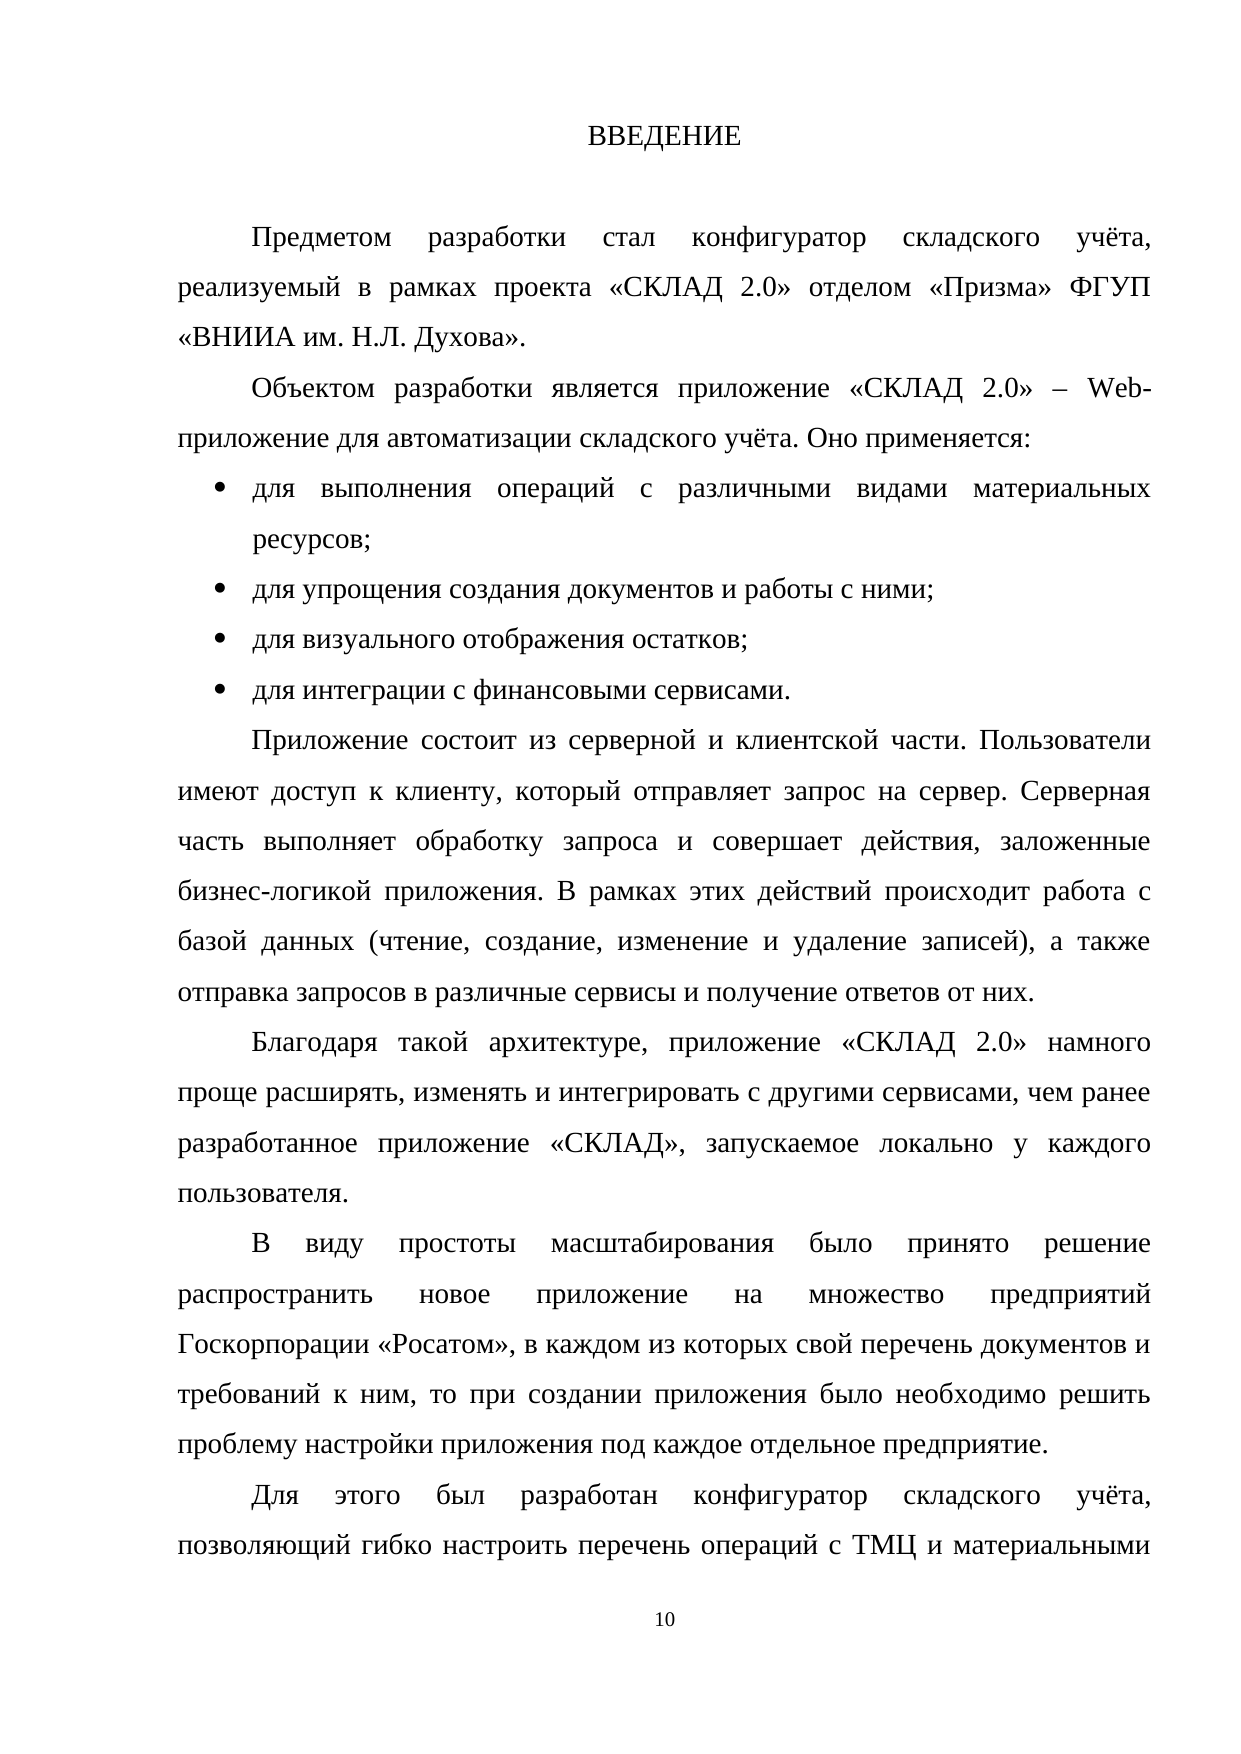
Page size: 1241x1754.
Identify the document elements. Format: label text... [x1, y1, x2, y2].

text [177, 1477, 1152, 1561]
list для визуального отображения остатков; [215, 621, 1152, 655]
text В виду простоты масштабирования было принято решение распространить новое приложение на множество предприятий Госкорпорации «Росатом», в каждом из которых свой перечень документов и требований к ним, то при создании приложения было необходимо решить проблему настройки приложения под каждое отдельное предприятие. [177, 1225, 1152, 1460]
text Благодаря такой архитектуре, приложение «СКЛАД 2.0» намного проще расширять, изменять и интегрировать с другими сервисами, чем ранее разработанное приложение «СКЛАД», запускаемое локально у каждого пользователя. [177, 1024, 1152, 1209]
list для упрощения создания документов и работы с ними; [215, 571, 1152, 605]
text Объектом разработки является приложение «СКЛАД 2.0» – Web-приложение для автоматизации складского учёта. Оно применяется: [177, 370, 1152, 453]
text Приложение состоит из серверной и клиентской части. Пользователи имеют доступ к клиенту, который отправляет запрос на сервер. Серверная часть выполняет обработку запроса и совершает действия, заложенные бизнес-логикой приложения. В рамках этих действий происходит работа с базой данных (чтение, создание, изменение и удаление записей), а также отправка запросов в различные сервисы и получение ответов от них. [177, 722, 1152, 1007]
list для интеграции с финансовыми сервисами. [215, 672, 1152, 706]
text Предметом разработки стал конфигуратор складского учёта, реализуемый в рамках проекта «СКЛАД 2.0» отделом «Призма» ФГУП «ВНИИА им. Н.Л. Духова». [177, 219, 1152, 353]
list для выполнения операций с различными видами материальных ресурсов; [215, 470, 1152, 554]
text ВВЕДЕНИЕ [177, 118, 1152, 152]
